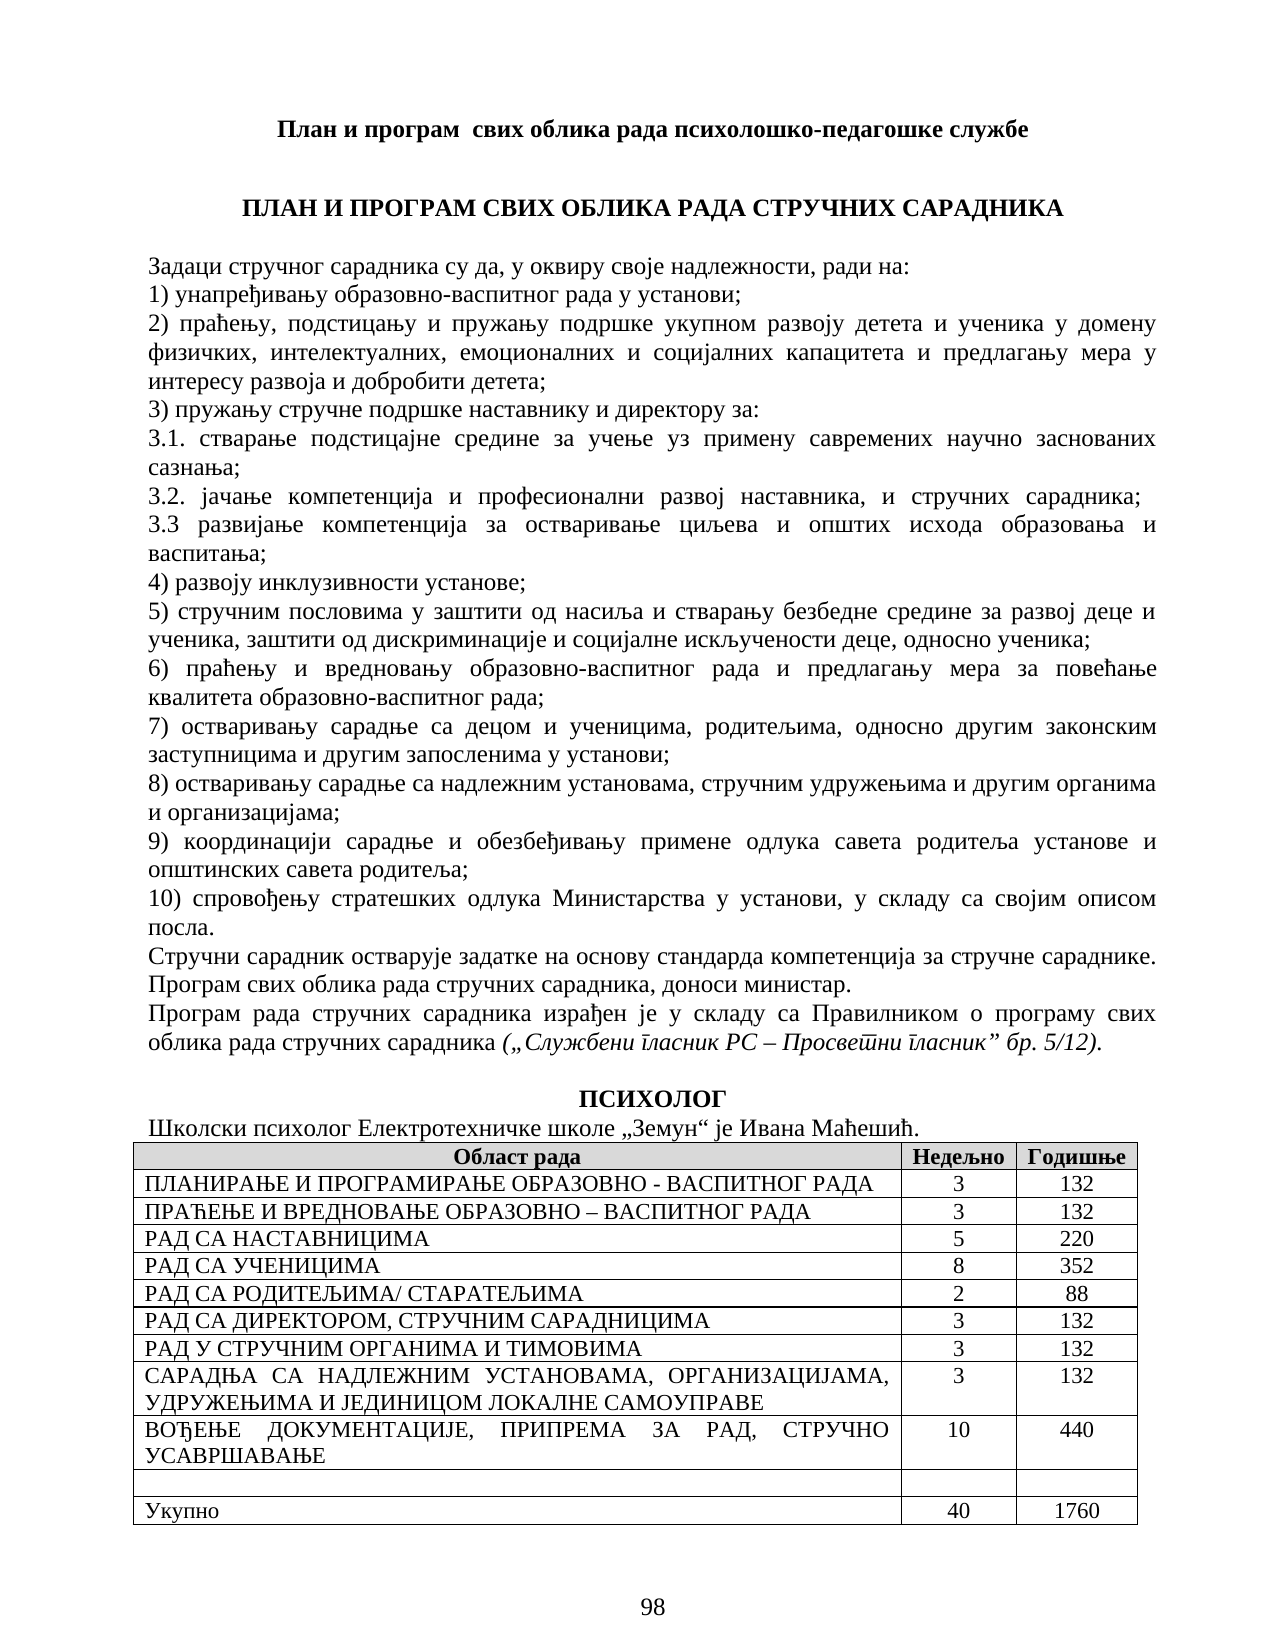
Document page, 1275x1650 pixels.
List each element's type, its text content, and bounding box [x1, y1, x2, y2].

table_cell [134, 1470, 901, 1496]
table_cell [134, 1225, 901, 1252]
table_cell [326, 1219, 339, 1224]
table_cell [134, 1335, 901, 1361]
text Програм рада стручних сарадника израђен је у складу са Правилником о програму свих облика рада стручних сарадника („Службени гласник РС – Просветни гласник” бр. 5/12). [148, 998, 1158, 1056]
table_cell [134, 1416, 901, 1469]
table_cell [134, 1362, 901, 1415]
text 8) остваривању сарадње са надлежним установама, стручним удружењима и другим органима и организацијама; [148, 768, 1158, 826]
text Школски психолог Електротехничке школе „Земун“ је Ивана Маћешић. [148, 1113, 1158, 1142]
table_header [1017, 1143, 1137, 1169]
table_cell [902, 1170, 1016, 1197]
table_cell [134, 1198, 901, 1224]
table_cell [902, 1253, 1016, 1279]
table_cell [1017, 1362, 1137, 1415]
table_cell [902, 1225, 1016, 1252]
text 3.1. стварање подстицајне средине за учење уз примену савремених научно заснованих сазнања; 3.2. јачање компетенција и професионални развој наставника, и стручних сарадника; 3.3 развијање компетенција за остваривање циљева и општих исхода образовања и васпитања; [148, 423, 1158, 567]
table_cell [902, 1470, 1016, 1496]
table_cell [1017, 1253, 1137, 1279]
subtitle План и програм свих облика рада психолошко-педагошке службе [148, 114, 1158, 143]
text Стручни сарадник остварује задатке на основу стандарда компетенција за стручне сараднике. Програм свих облика рада стручних сарадника, доноси министар. [148, 941, 1158, 998]
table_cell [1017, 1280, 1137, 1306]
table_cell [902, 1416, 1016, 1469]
text Задаци стручног сарадника су да, у оквиру своје надлежности, ради на: [148, 251, 1158, 279]
text 1) унапређивању образовно-васпитног рада у установи; [148, 279, 1158, 308]
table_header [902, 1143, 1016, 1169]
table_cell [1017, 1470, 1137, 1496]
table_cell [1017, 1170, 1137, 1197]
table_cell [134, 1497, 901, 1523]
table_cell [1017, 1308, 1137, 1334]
text 2) праћењу, подстицању и пружању подршке укупном развоју детета и ученика у домену физичких, интелектуалних, емоционалних и социјалних капацитета и предлагању мера у интересу развоја и добробити детета; [148, 308, 1158, 394]
text 3) пружању стручне подршке наставнику и директору за: [148, 394, 1158, 423]
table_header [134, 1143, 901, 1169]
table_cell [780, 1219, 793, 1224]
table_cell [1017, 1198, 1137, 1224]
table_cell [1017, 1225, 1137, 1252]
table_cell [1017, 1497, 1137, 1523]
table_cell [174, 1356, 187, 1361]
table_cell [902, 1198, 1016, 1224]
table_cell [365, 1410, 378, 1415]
subtitle ПЛАН И ПРОГРАМ СВИХ ОБЛИКА РАДА СТРУЧНИХ САРАДНИКА [148, 193, 1158, 222]
text ПСИХОЛОГ [148, 1084, 1158, 1113]
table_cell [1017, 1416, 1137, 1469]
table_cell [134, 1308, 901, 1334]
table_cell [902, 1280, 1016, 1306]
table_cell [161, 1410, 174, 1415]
text 9) координацији сарадње и обезбеђивању примене одлука савета родитеља установе и општинских савета родитеља; [148, 826, 1158, 883]
text 4) развоју инклузивности установе; [148, 567, 1158, 596]
text 6) праћењу и вредновању образовно-васпитног рада и предлагању мера за повећање квалитета образовно-васпитног рада; [148, 653, 1158, 711]
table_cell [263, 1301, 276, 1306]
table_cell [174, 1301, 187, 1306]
text 10) спровођењу стратешких одлука Министарства у установи, у складу са својим описом посла. [148, 883, 1158, 941]
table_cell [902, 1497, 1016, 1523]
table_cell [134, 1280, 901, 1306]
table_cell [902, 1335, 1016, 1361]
text 5) стручним пословима у заштити од насиља и стварању безбедне средине за развој деце и ученика, заштити од дискриминације и социјалне искључености деце, односно ученика; [148, 596, 1158, 653]
text 7) остваривању сарадње са децом и ученицима, родитељима, односно другим законским заступницима и другим запосленима у установи; [148, 711, 1158, 768]
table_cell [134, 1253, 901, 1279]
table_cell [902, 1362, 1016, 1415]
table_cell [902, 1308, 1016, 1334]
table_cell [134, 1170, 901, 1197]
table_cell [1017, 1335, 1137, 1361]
